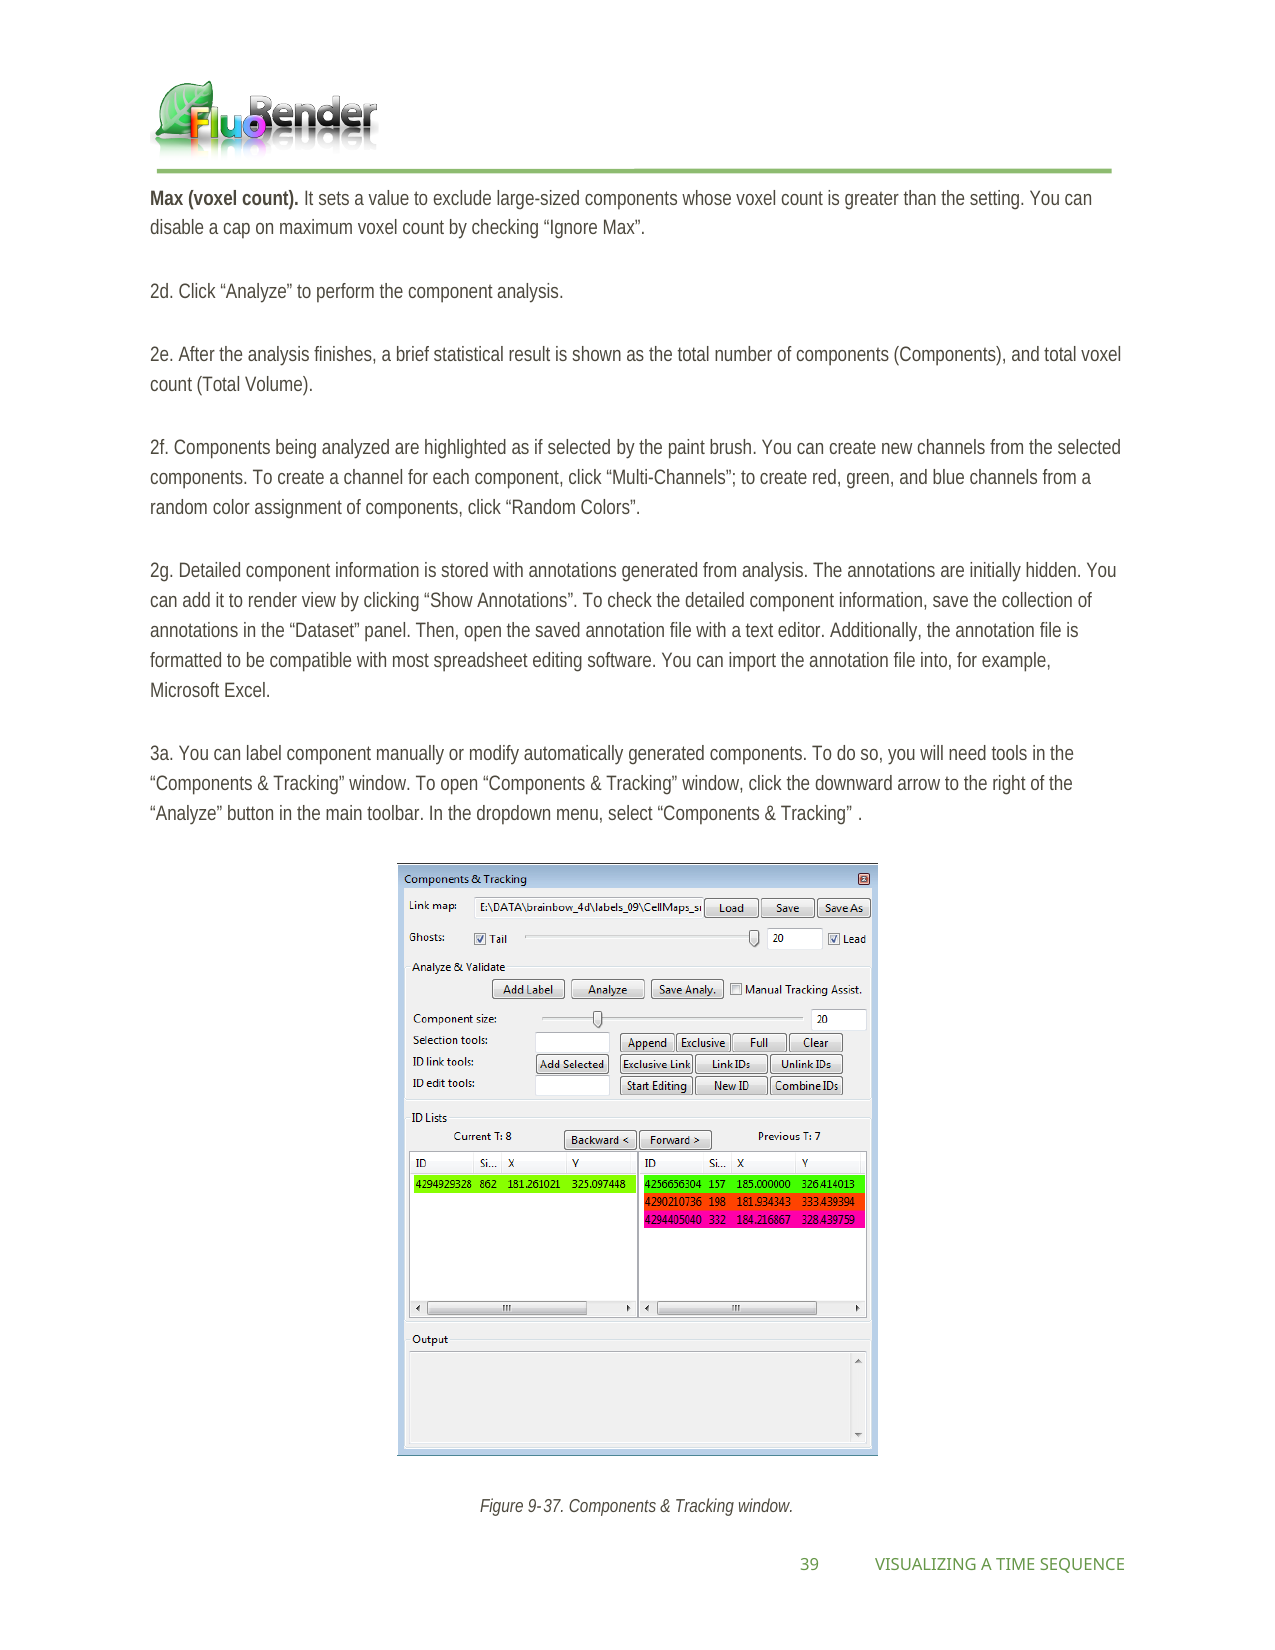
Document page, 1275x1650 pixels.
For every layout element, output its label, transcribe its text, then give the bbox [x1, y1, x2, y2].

text 2f. Components being analyzed are highlighted as if selected by the paint brush. You can create new channels from the selected components. To create a channel for each component, click “Multi-Channels”; to create red, green, and blue channels from a random color assignment of components, click “Random Colors”. [150, 435, 1125, 519]
picture [397, 863, 878, 1456]
text Max (voxel count). It sets a value to exclude large-sized components whose voxel count is greater than the setting. You can disable a cap on maximum voxel count by checking “Ignore Max”. [150, 185, 1125, 239]
picture [150, 75, 379, 162]
text 2e. After the analysis finishes, a brief statistical result is shown as the total number of components (Components), and total voxel count (Total Volume). [150, 342, 1125, 396]
text 2g. Detailed component information is stored with annotations generated from analysis. The annotations are initially hidden. You can add it to render view by clicking “Show Annotations”. To check the detailed component information, save the collection of annotations in the “Dataset” panel. Then, open the saved annotation file with a text editor. Additionally, the annotation file is formatted to be compatible with most spreadsheet editing software. You can import the annotation file into, for example, Microsoft Excel. [150, 558, 1125, 701]
text 2d. Click “Analyze” to perform the component analysis. [150, 278, 1125, 302]
text 3a. You can label component manually or modify automatically generated components. To do so, you will need tools in the “Components & Tracking” window. To open “Components & Tracking” window, click the downward arrow to the right of the “Analyze” button in the main toolbar. In the dropdown menu, select “Components & Tracking” . [150, 741, 1125, 824]
